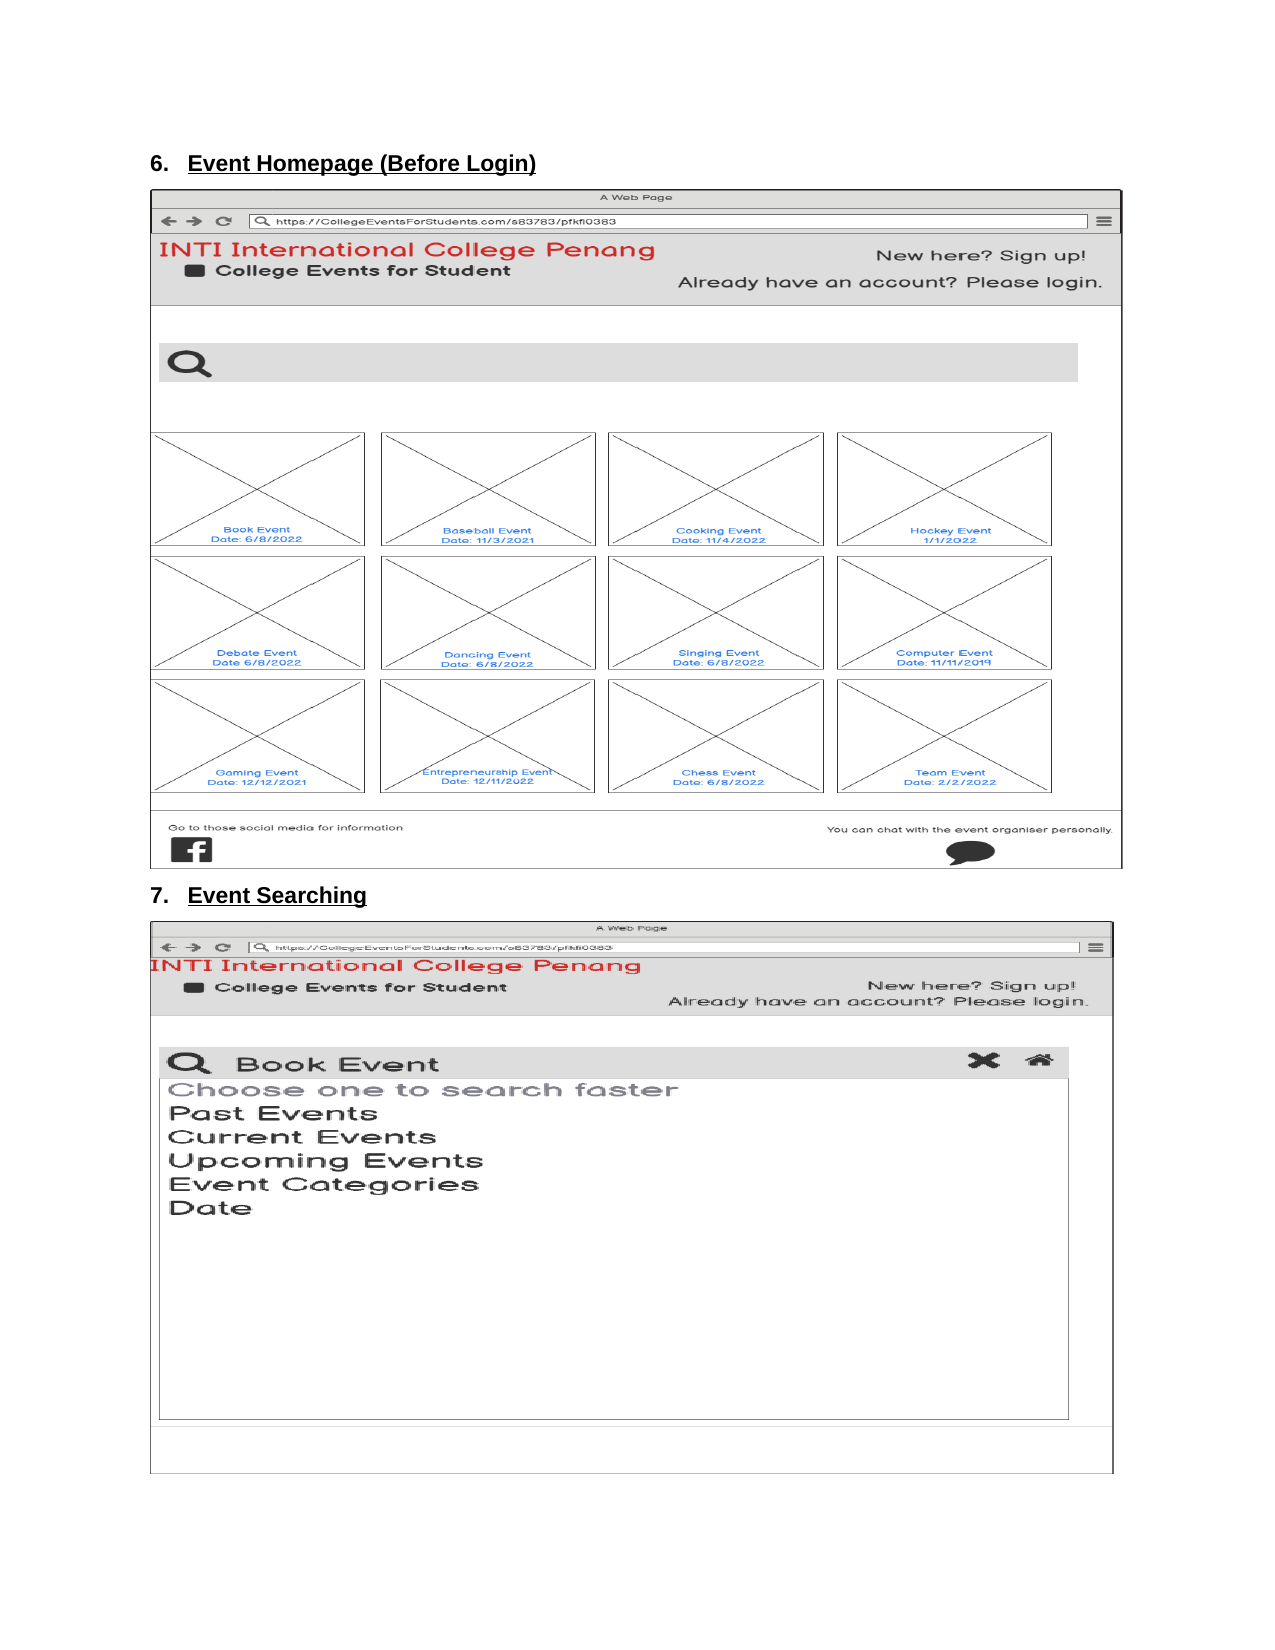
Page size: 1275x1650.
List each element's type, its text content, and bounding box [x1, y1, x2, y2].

picture [150, 921, 1114, 1474]
list Event Homepage (Before Login) [150, 150, 1128, 176]
list Event Searching [150, 882, 1128, 908]
picture [150, 189, 1123, 869]
